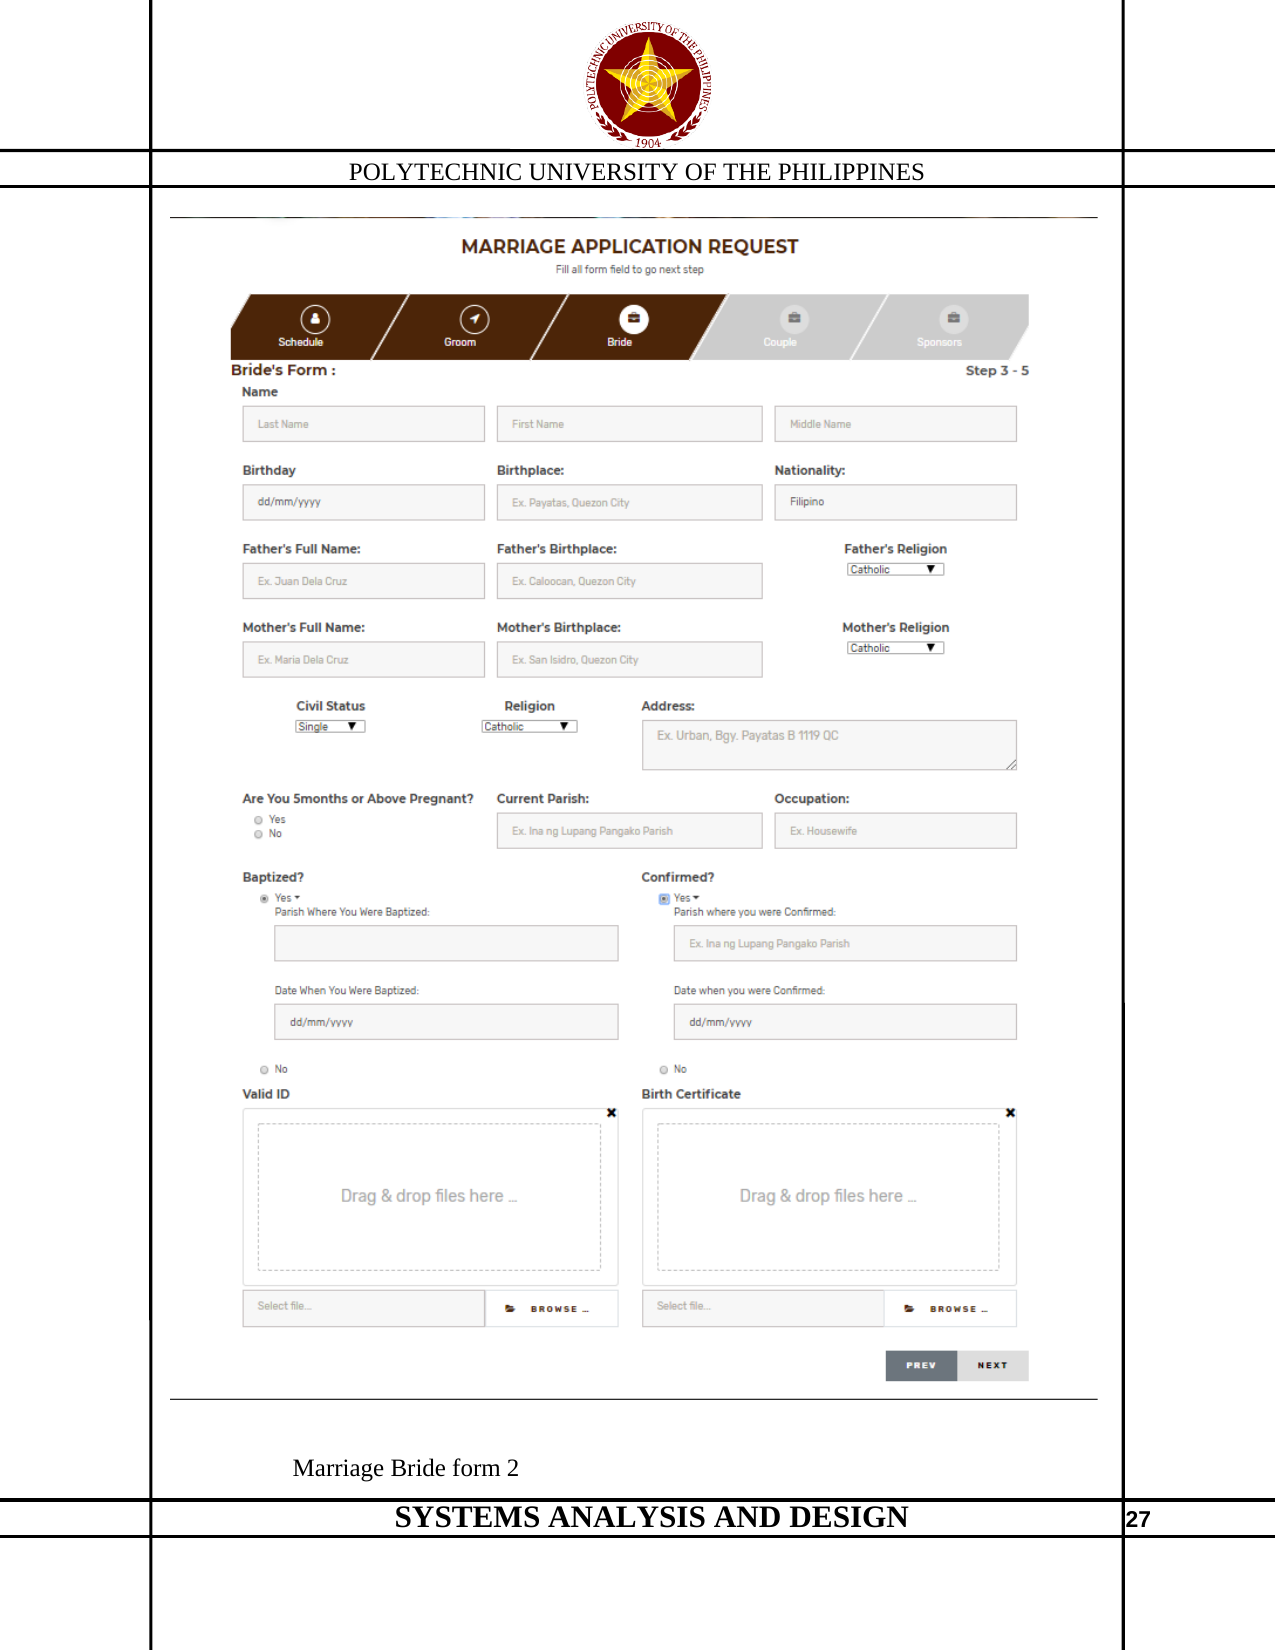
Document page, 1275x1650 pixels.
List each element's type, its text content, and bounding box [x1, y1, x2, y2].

picture [170, 217, 1098, 1400]
picture [583, 20, 712, 149]
list Marriage Bride form 2 [292, 1453, 1093, 1482]
